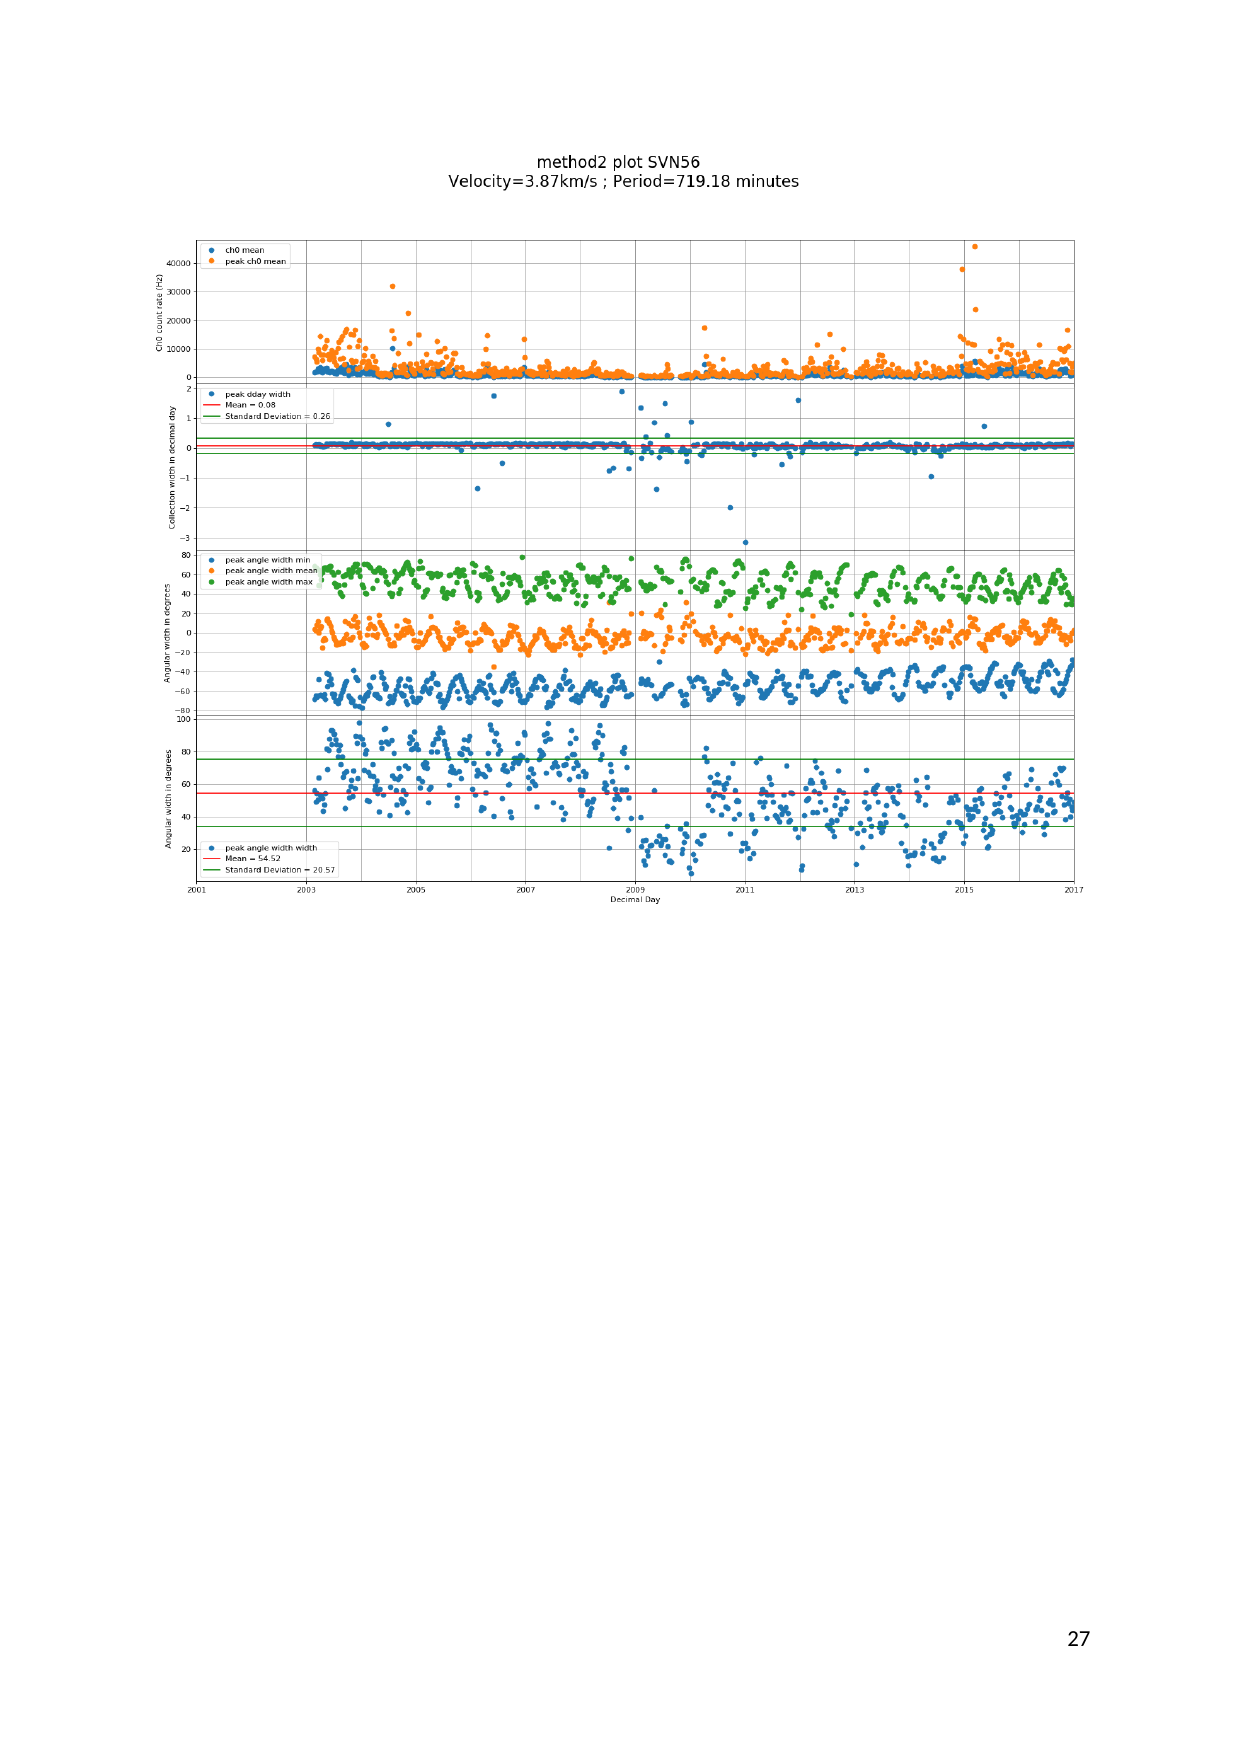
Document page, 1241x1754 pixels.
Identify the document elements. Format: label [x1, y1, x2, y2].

picture [150, 150, 1089, 909]
